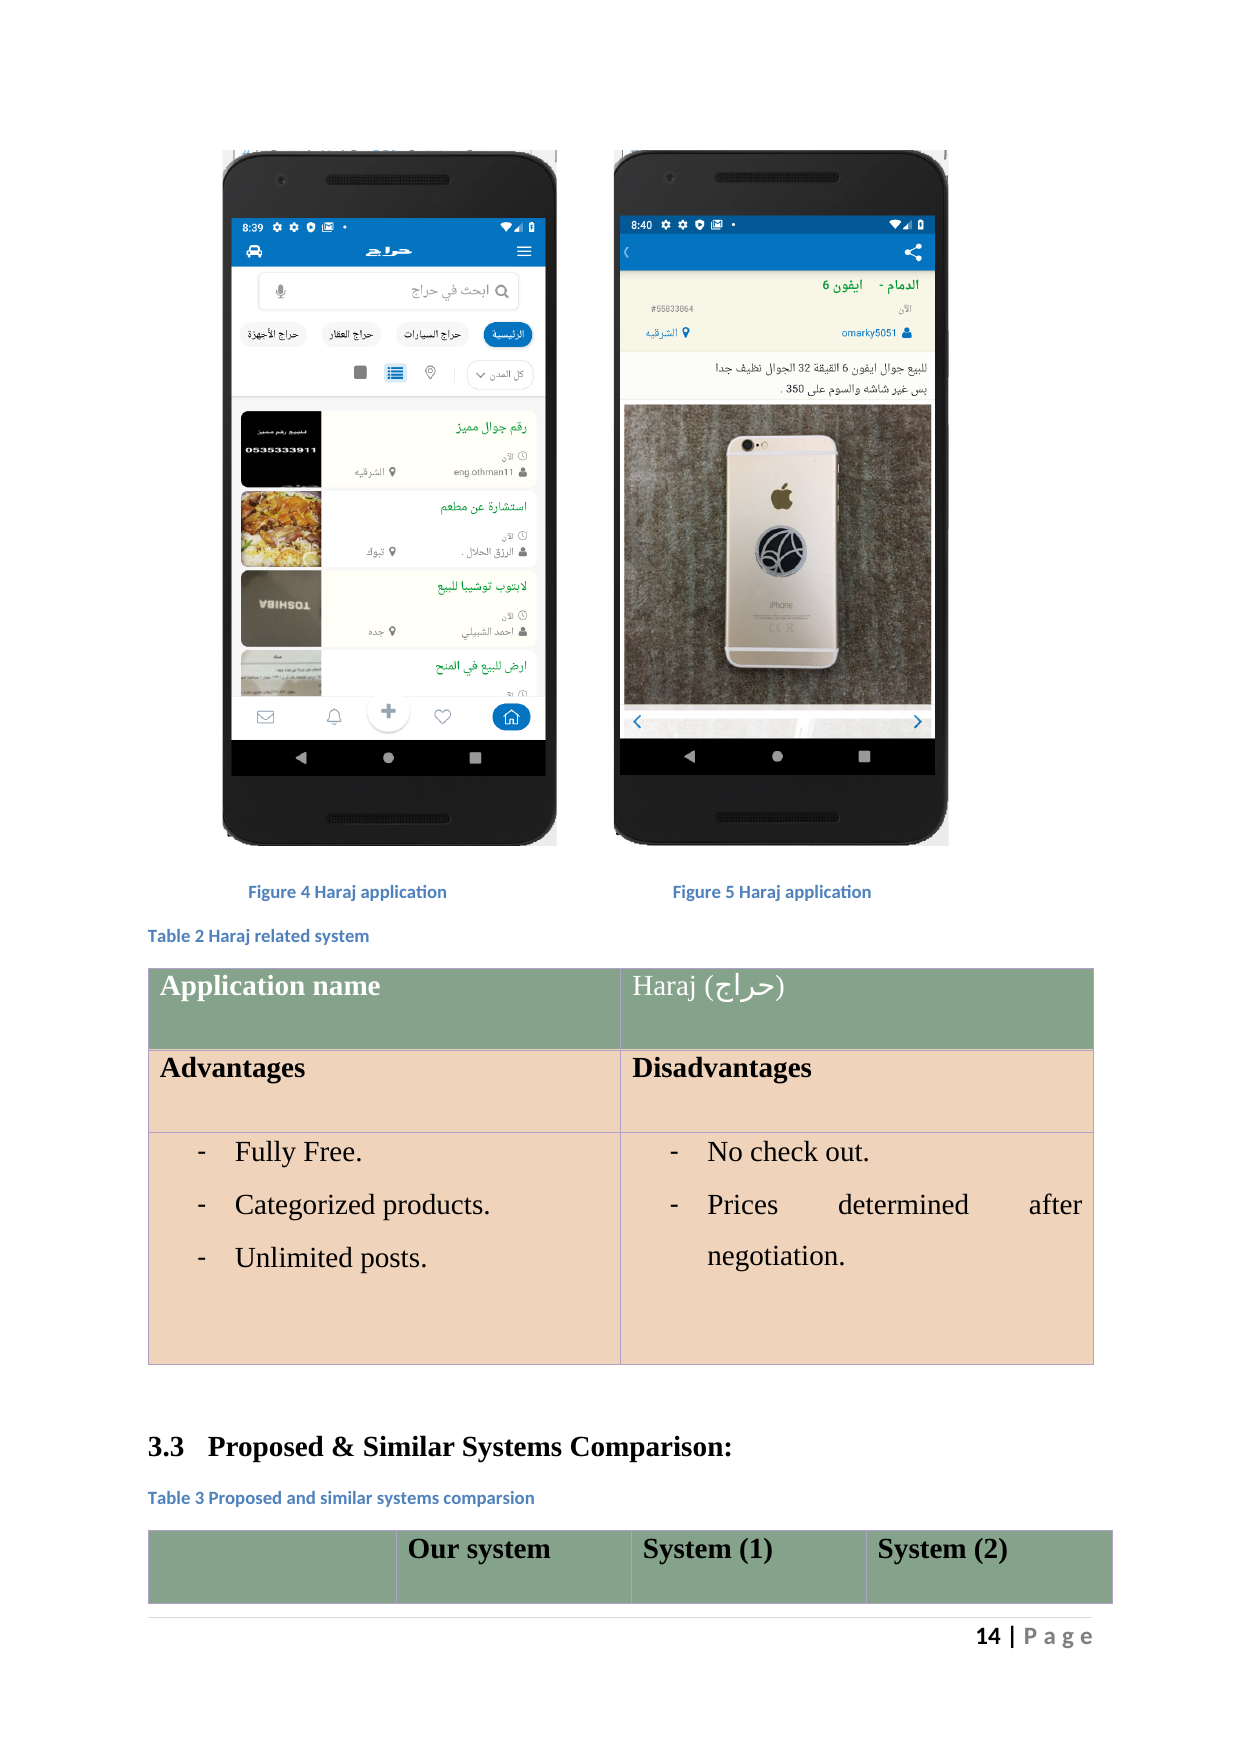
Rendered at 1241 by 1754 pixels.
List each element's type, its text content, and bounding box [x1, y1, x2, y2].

table_cell Advantages [149, 1051, 620, 1132]
table_header Haraj (حراج) [621, 969, 1093, 1049]
picture [222, 150, 557, 846]
table_cell Disadvantages [621, 1051, 1093, 1132]
picture [613, 150, 949, 846]
table_header System (2) Haraj [867, 1531, 1112, 1603]
table_cell No check out. Prices determined after negotiation. [621, 1133, 1093, 1364]
table_header [149, 1531, 396, 1603]
table_cell Fully Free. Categorized products. Unlimited posts. [149, 1133, 620, 1364]
table_header System (1) swapit [632, 1531, 866, 1603]
table_header Our system [397, 1531, 631, 1603]
table_header Application name [149, 969, 620, 1049]
subtitle Proposed & Similar Systems Comparison: [148, 1429, 1092, 1463]
